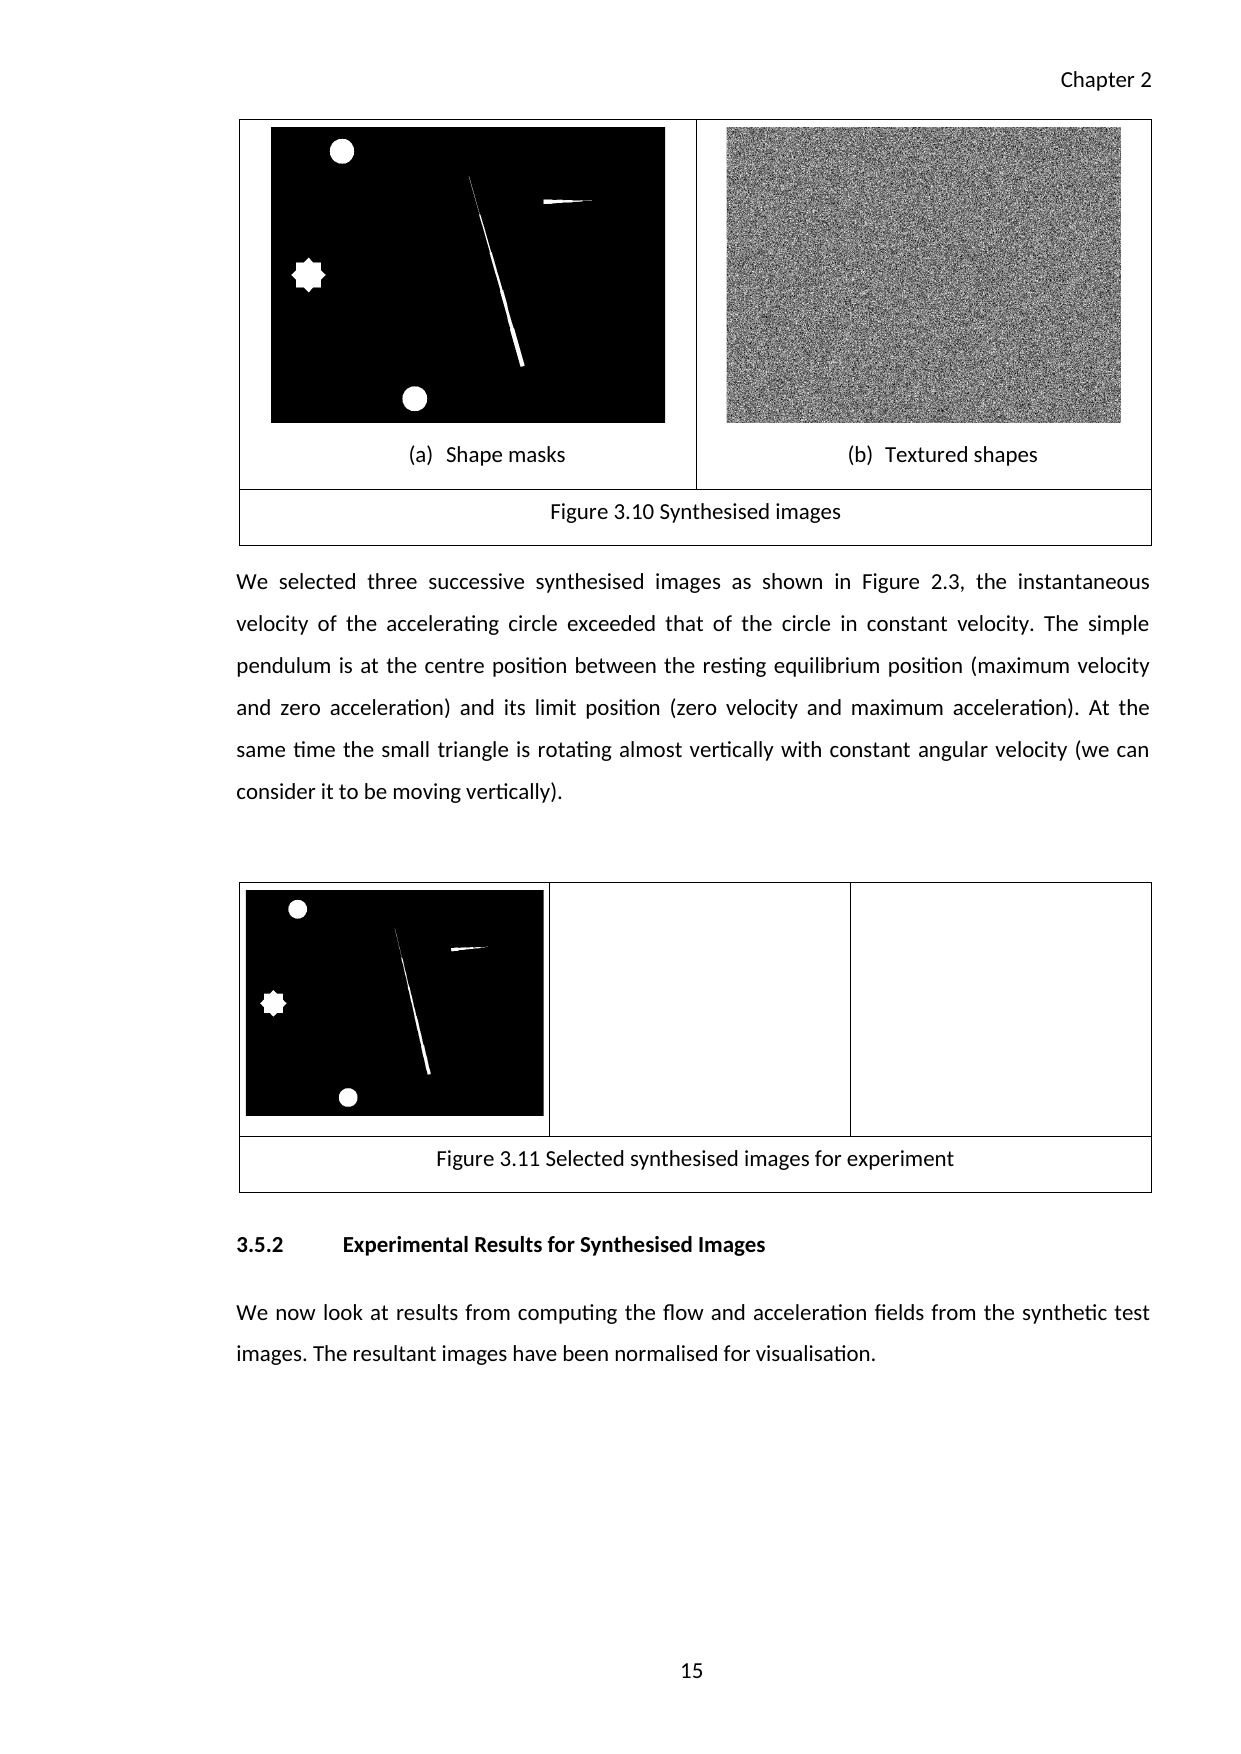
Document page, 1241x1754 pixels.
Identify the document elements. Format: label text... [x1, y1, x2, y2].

table_header [550, 883, 850, 1136]
subtitle Experimental Results for Synthesised Images [236, 1231, 1152, 1259]
picture [271, 127, 666, 423]
text We selected three successive synthesised images as shown in Figure 2.3, the instantaneous velocity of the accelerating circle exceeded that of the circle in constant velocity. The simple pendulum is at the centre position between the resting equilibrium position (maximum velocity and zero acceleration) and its limit position (zero velocity and maximum acceleration). At the same time the small triangle is rotating almost vertically with constant angular velocity (we can consider it to be moving vertically). [236, 567, 1152, 805]
table_header Shape masks [240, 120, 696, 489]
table_header [851, 883, 1151, 1136]
picture [245, 890, 544, 1116]
text We now look at results from computing the flow and acceleration fields from the synthetic test images. The resultant images have been normalised for visualisation. [236, 1298, 1152, 1368]
table_header Textured shapes [697, 120, 1151, 489]
table_header [240, 883, 549, 1136]
picture [726, 127, 1121, 423]
